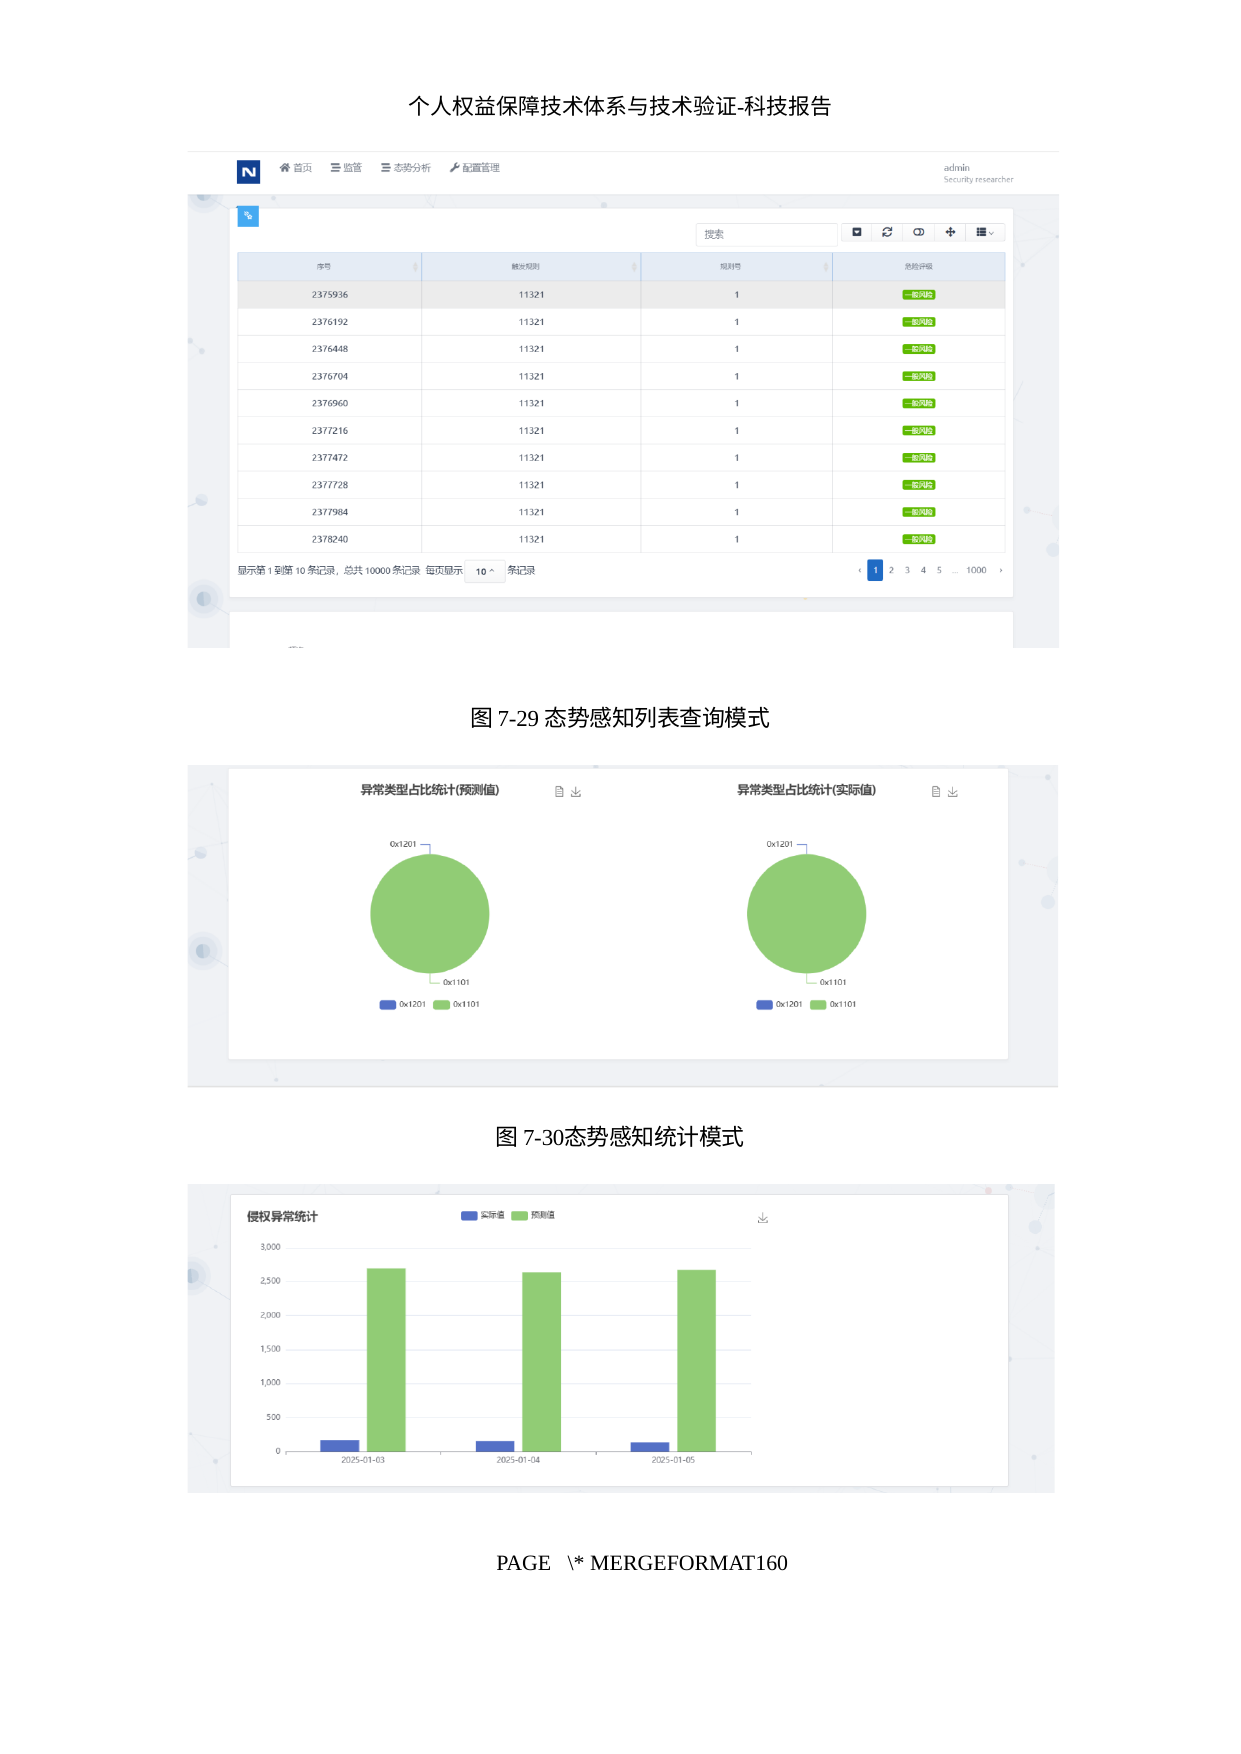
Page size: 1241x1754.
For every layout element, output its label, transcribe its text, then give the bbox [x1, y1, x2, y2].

picture [187, 765, 1059, 1088]
text 图7-30态势感知统计模式 [187, 1103, 1053, 1168]
picture [187, 1184, 1055, 1493]
picture [187, 151, 1060, 648]
text 图7-29 态势感知列表查询模式 [187, 684, 1053, 749]
